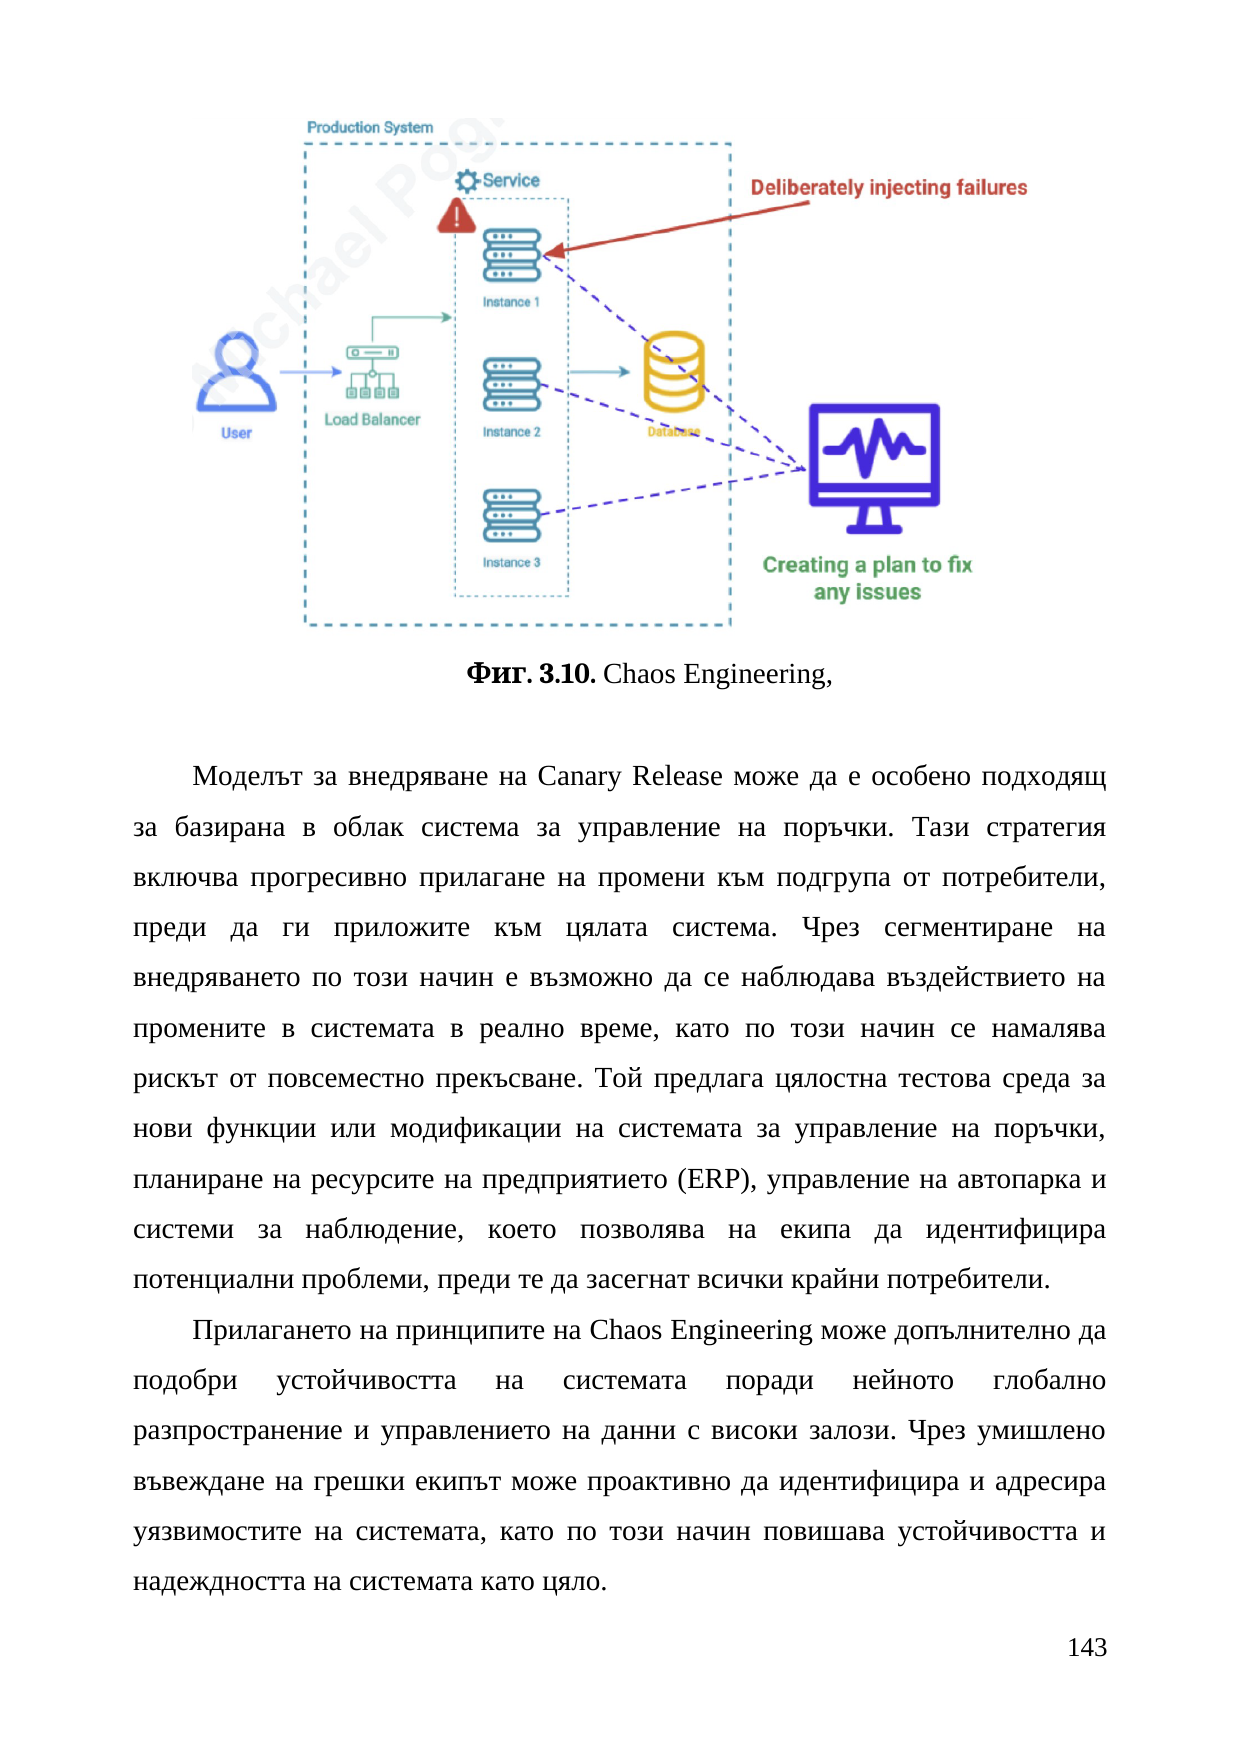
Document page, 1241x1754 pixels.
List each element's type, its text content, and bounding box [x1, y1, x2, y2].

text Прилагането на принципите на Chaos Engineering може допълнително да подобри устойчивостта на системата поради нейното глобално разпространение и управлението на данни с високи залози. Чрез умишлено въвеждане на грешки екипът може проактивно да идентифицира и адресира уязвимостите на системата, като по този начин повишава устойчивостта и надеждността на системата като цяло. [133, 1312, 1107, 1597]
picture [192, 118, 1033, 640]
text Фиг. 3.10. Chaos Engineering, [133, 656, 1107, 691]
text Моделът за внедряване на Canary Release може да е особено подходящ за базирана в облак система за управление на поръчки. Тази стратегия включва прогресивно прилагане на промени към подгрупа от потребители, преди да ги приложите към цялата система. Чрез сегментиране на внедряването по този начин е възможно да се наблюдава въздействието на промените в системата в реално време, като по този начин се намалява рискът от повсеместно прекъсване. Той предлага цялостна тестова среда за нови функции или модификации на системата за управление на поръчки, планиране на ресурсите на предприятието (ERP), управление на автопарка и системи за наблюдение, което позволява на екипа да идентифицира потенциални проблеми, преди те да засегнат всички крайни потребители. [133, 758, 1107, 1295]
